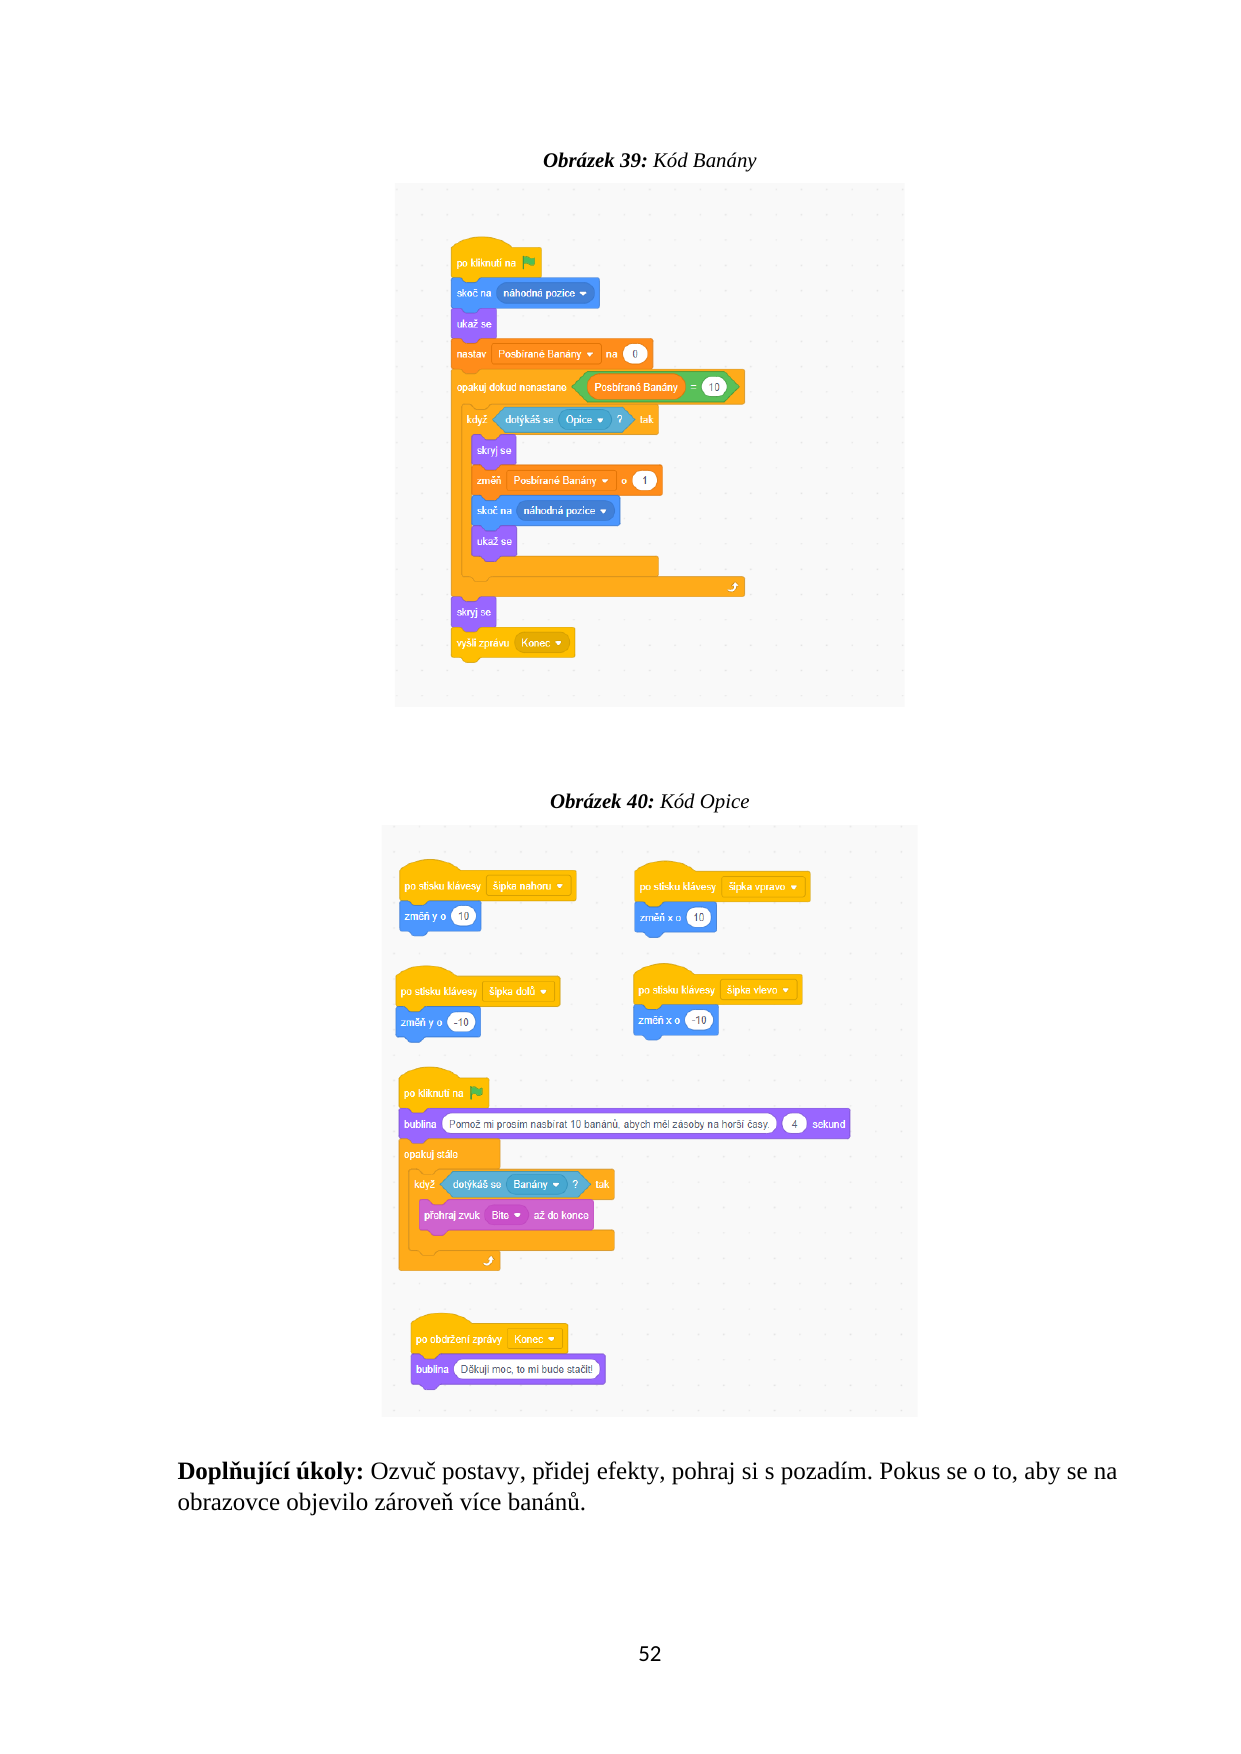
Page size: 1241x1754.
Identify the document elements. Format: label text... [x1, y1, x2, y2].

picture [381, 825, 918, 1417]
text Doplňující úkoly: Ozvuč postavy, přidej efekty, pohraj si s pozadím. Pokus se o to, aby se na obrazovce objevilo zároveň více banánů. [177, 1456, 1122, 1516]
picture [394, 183, 905, 707]
text Obrázek 39: Kód Banány [177, 148, 1122, 172]
text Obrázek 40: Kód Opice [177, 789, 1122, 813]
